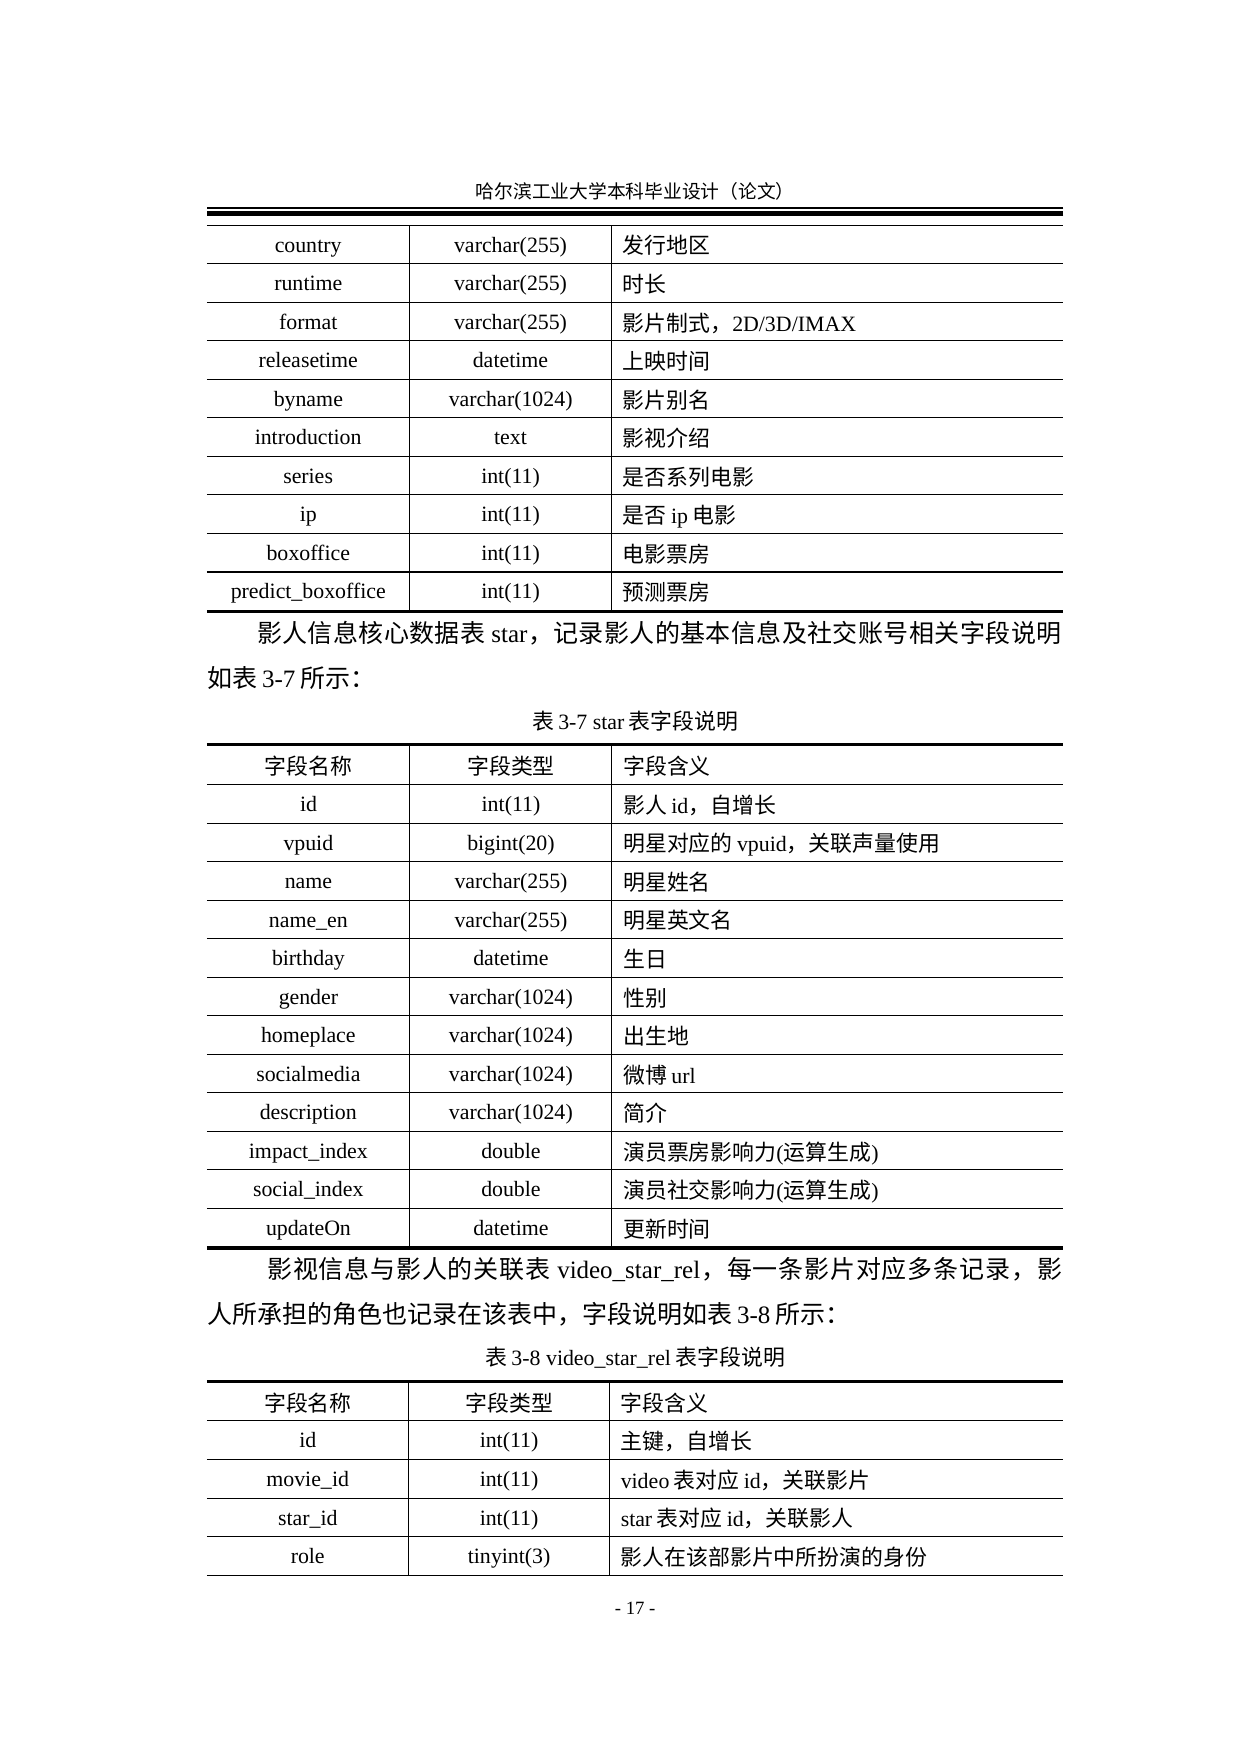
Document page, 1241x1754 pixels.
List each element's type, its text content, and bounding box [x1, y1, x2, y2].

table_cell gender [207, 978, 409, 1015]
table_cell 影片别名 [612, 380, 1063, 417]
table_cell runtime [207, 264, 409, 302]
text 影人信息核心数据表star，记录影人的基本信息及社交账号相关字段说明如表3-7所示： [207, 613, 1063, 694]
table_cell 性别 [612, 978, 1063, 1015]
table_cell 影人在该部影片中所扮演的身份 [610, 1537, 1063, 1574]
table_cell varchar(1024) [410, 380, 611, 417]
table_cell 是否系列电影 [612, 457, 1063, 494]
table_cell format [207, 303, 409, 340]
table_cell varchar(255) [410, 901, 611, 938]
text 表3-8 video_star_rel表字段说明 [207, 1340, 1063, 1372]
table_cell movie_id [207, 1460, 408, 1497]
table_header 字段含义 [610, 1383, 1063, 1420]
table_cell varchar(1024) [410, 1055, 611, 1092]
table_cell int(11) [410, 785, 611, 822]
text 表3-7 star表字段说明 [207, 704, 1063, 735]
table_cell varchar(1024) [410, 1093, 611, 1131]
table_cell double [410, 1170, 611, 1208]
table_cell 出生地 [612, 1016, 1063, 1054]
table_cell id [207, 1421, 408, 1459]
table_cell 明星对应的vpuid，关联声量使用 [612, 824, 1063, 861]
table_cell 微博url [612, 1055, 1063, 1092]
table_cell 主键，自增长 [610, 1421, 1063, 1459]
table_cell varchar(255) [410, 303, 611, 340]
table_cell releasetime [207, 341, 409, 379]
table_cell text [410, 418, 611, 456]
table_cell bigint(20) [410, 824, 611, 861]
table_cell 明星英文名 [612, 901, 1063, 938]
table_cell name_en [207, 901, 409, 938]
table_cell socialmedia [207, 1055, 409, 1092]
table_cell homeplace [207, 1016, 409, 1054]
table_cell int(11) [409, 1421, 609, 1459]
table_cell 上映时间 [612, 341, 1063, 379]
table_cell int(11) [410, 573, 611, 610]
table_cell description [207, 1093, 409, 1131]
table_cell varchar(255) [410, 862, 611, 899]
table_cell vpuid [207, 824, 409, 861]
table_cell social_index [207, 1170, 409, 1208]
table_cell ip [207, 495, 409, 533]
table_cell varchar(255) [410, 264, 611, 302]
table_cell double [410, 1132, 611, 1169]
table_header 字段含义 [612, 746, 1063, 784]
table_cell 是否ip电影 [612, 495, 1063, 533]
table_header 字段类型 [410, 746, 611, 784]
table_cell 影人id，自增长 [612, 785, 1063, 822]
table_header 字段名称 [207, 1383, 408, 1420]
table_header 字段类型 [409, 1383, 609, 1420]
table_cell updateOn [207, 1209, 409, 1246]
table_cell datetime [410, 1209, 611, 1246]
table_header 字段名称 [207, 746, 409, 784]
table_cell datetime [410, 939, 611, 977]
table_cell series [207, 457, 409, 494]
table_cell 生日 [612, 939, 1063, 977]
table_cell 明星姓名 [612, 862, 1063, 899]
table_cell 演员票房影响力(运算生成) [612, 1132, 1063, 1169]
text 影视信息与影人的关联表video_star_rel，每一条影片对应多条记录，影人所承担的角色也记录在该表中，字段说明如表3-8所示： [207, 1250, 1063, 1331]
table_cell int(11) [410, 534, 611, 571]
table_cell role [207, 1537, 408, 1574]
table_cell 影视介绍 [612, 418, 1063, 456]
table_cell 时长 [612, 264, 1063, 302]
table_cell 演员社交影响力(运算生成) [612, 1170, 1063, 1208]
table_cell country [207, 226, 409, 263]
table_cell impact_index [207, 1132, 409, 1169]
table_cell 更新时间 [612, 1209, 1063, 1246]
table_cell varchar(1024) [410, 1016, 611, 1054]
table_cell 发行地区 [612, 226, 1063, 263]
table_cell int(11) [409, 1499, 609, 1536]
table_cell varchar(255) [410, 226, 611, 263]
table_cell varchar(1024) [410, 978, 611, 1015]
table_cell int(11) [409, 1460, 609, 1497]
table_cell id [207, 785, 409, 822]
table_cell datetime [410, 341, 611, 379]
table_cell tinyint(3) [409, 1537, 609, 1574]
table_cell predict_boxoffice [207, 573, 409, 610]
table_cell 影片制式，2D/3D/IMAX [612, 303, 1063, 340]
table_cell 电影票房 [612, 534, 1063, 571]
table_cell birthday [207, 939, 409, 977]
table_cell int(11) [410, 457, 611, 494]
table_cell 预测票房 [612, 573, 1063, 610]
table_cell introduction [207, 418, 409, 456]
table_cell int(11) [410, 495, 611, 533]
table_cell byname [207, 380, 409, 417]
table_cell name [207, 862, 409, 899]
table_cell 简介 [612, 1093, 1063, 1131]
table_cell star_id [207, 1499, 408, 1536]
table_cell boxoffice [207, 534, 409, 571]
table_cell video表对应id，关联影片 [610, 1460, 1063, 1497]
table_cell star表对应id，关联影人 [610, 1499, 1063, 1536]
